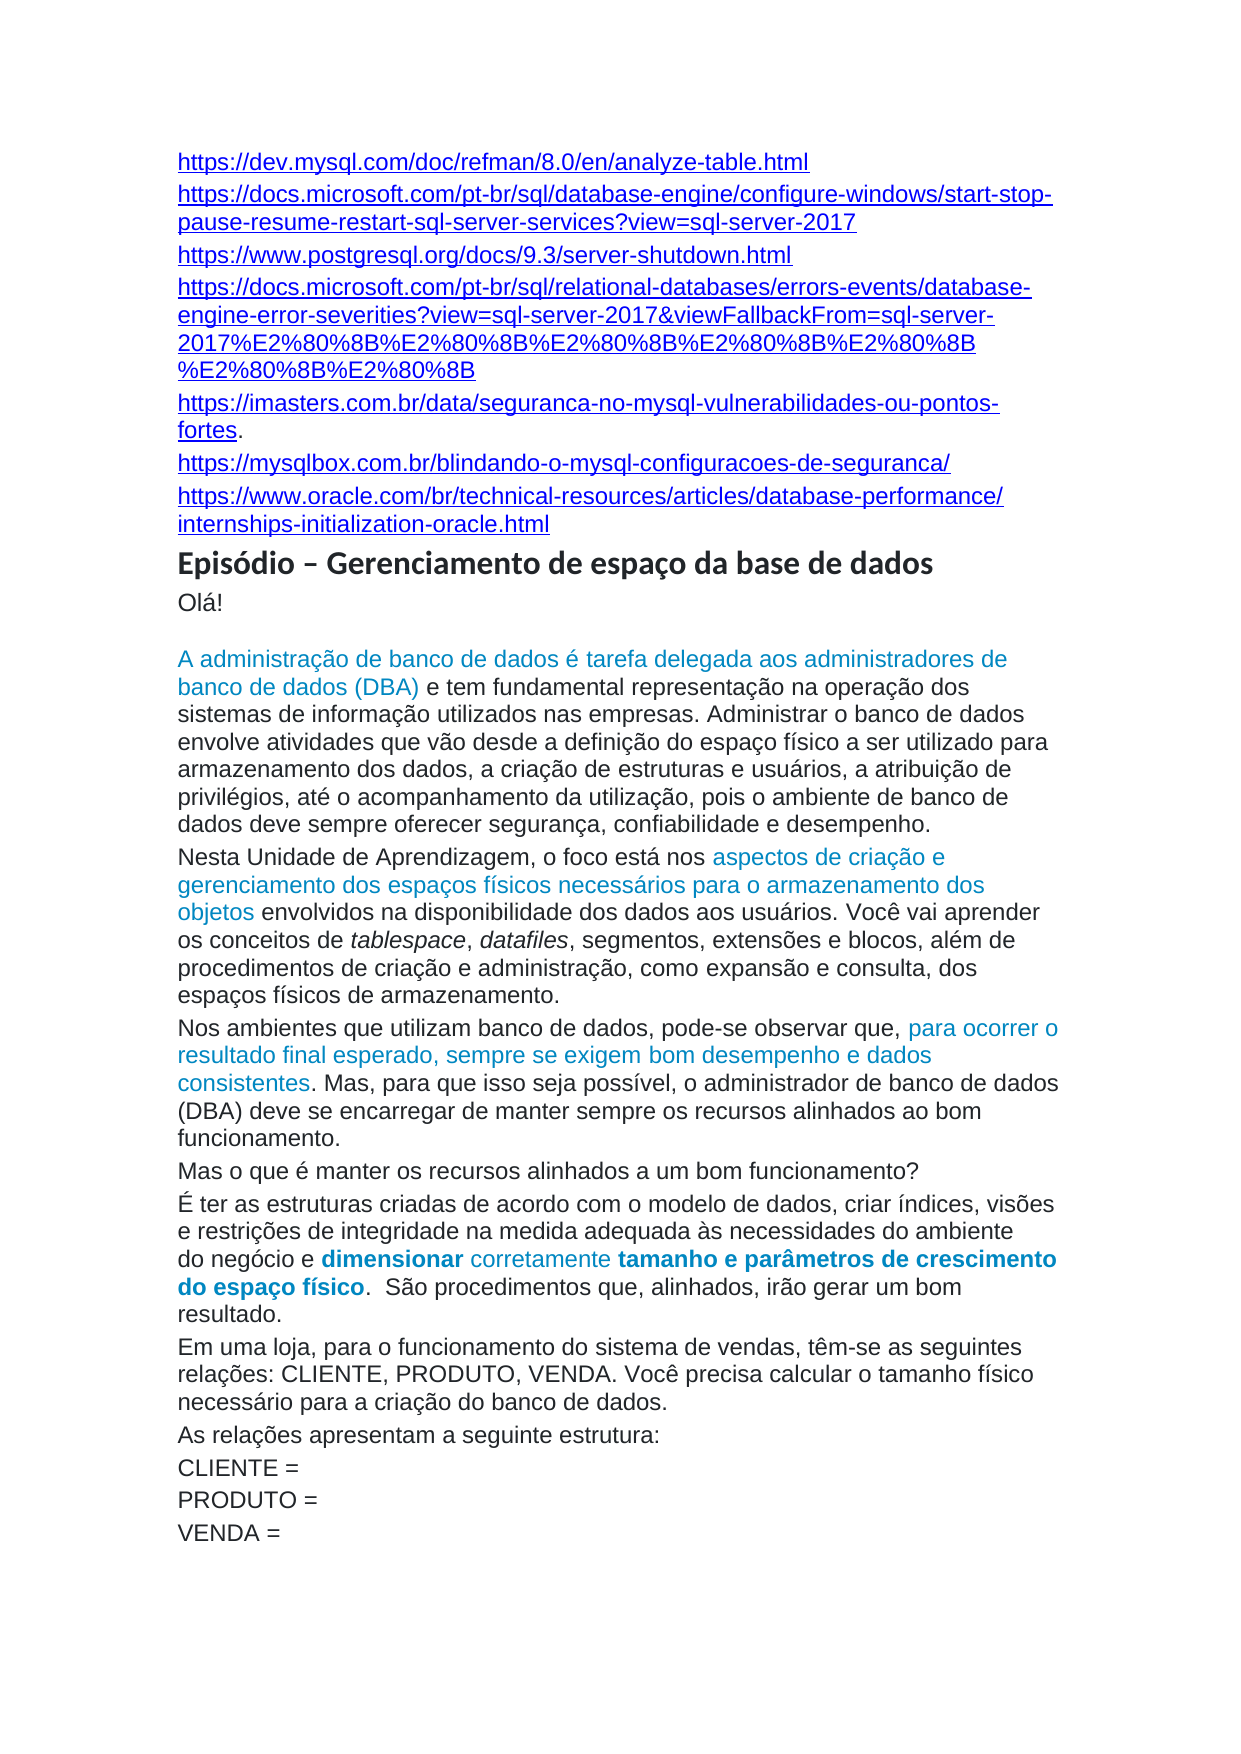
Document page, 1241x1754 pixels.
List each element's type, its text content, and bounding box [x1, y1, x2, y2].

text Mas o que é manter os recursos alinhados a um bom funcionamento? [177, 1157, 1063, 1184]
text https://mysqlbox.com.br/blindando-o-mysql-configuracoes-de-seguranca/ [177, 449, 1063, 477]
text https://imasters.com.br/data/seguranca-no-mysql-vulnerabilidades-ou-pontos-fortes. [177, 389, 1063, 444]
text Em uma loja, para o funcionamento do sistema de vendas, têm-se as seguintes relações: CLIENTE, PRODUTO, VENDA. Você precisa calcular o tamanho físico necessário para a criação do banco de dados. [177, 1333, 1063, 1416]
text https://docs.microsoft.com/pt-br/sql/database-engine/configure-windows/start-stop-pause-resume-restart-sql-server-services?view=sql-server-2017 [177, 180, 1063, 236]
text PRODUTO = [177, 1486, 1063, 1514]
text As relações apresentam a seguinte estrutura: [177, 1421, 1063, 1448]
text A administração de banco de dados é tarefa delegada aos administradores de banco de dados (DBA) e tem fundamental representação na operação dos sistemas de informação utilizados nas empresas. Administrar o banco de dados envolve atividades que vão desde a definição do espaço físico a ser utilizado para armazenamento dos dados, a criação de estruturas e usuários, a atribuição de privilégios, até o acompanhamento da utilização, pois o ambiente de banco de dados deve sempre oferecer segurança, confiabilidade e desempenho. [177, 645, 1063, 838]
text Olá! [177, 588, 1063, 645]
text https://www.oracle.com/br/technical-resources/articles/database-performance/internships-initialization-oracle.html [177, 482, 1063, 537]
text https://docs.microsoft.com/pt-br/sql/relational-databases/errors-events/database-engine-error-severities?view=sql-server-2017&viewFallbackFrom=sql-server-2017%E2%80%8B%E2%80%8B%E2%80%8B%E2%80%8B%E2%80%8B%E2%80%8B%E2%80%8B [177, 273, 1063, 384]
text Nesta Unidade de Aprendizagem, o foco está nos aspectos de criação e gerenciamento dos espaços físicos necessários para o armazenamento dos objetos envolvidos na disponibilidade dos dados aos usuários. Você vai aprender os conceitos de tablespace, datafiles, segmentos, extensões e blocos, além de procedimentos de criação e administração, como expansão e consulta, dos espaços físicos de armazenamento. [177, 843, 1063, 1009]
text Nos ambientes que utilizam banco de dados, pode-se observar que, para ocorrer o resultado final esperado, sempre se exigem bom desempenho e dados consistentes. Mas, para que isso seja possível, o administrador de banco de dados (DBA) deve se encarregar de manter sempre os recursos alinhados ao bom funcionamento. [177, 1014, 1063, 1152]
text CLIENTE = [177, 1453, 1063, 1481]
text https://dev.mysql.com/doc/refman/8.0/en/analyze-table.html [177, 148, 1063, 175]
text https://www.postgresql.org/docs/9.3/server-shutdown.html [177, 241, 1063, 268]
text VENDA = [177, 1519, 1063, 1546]
text É ter as estruturas criadas de acordo com o modelo de dados, criar índices, visões e restrições de integridade na medida adequada às necessidades do ambiente do negócio e dimensionar corretamente tamanho e parâmetros de crescimento do espaço físico. São procedimentos que, alinhados, irão gerar um bom resultado. [177, 1190, 1063, 1328]
text Episódio – Gerenciamento de espaço da base de dados [177, 542, 1063, 583]
